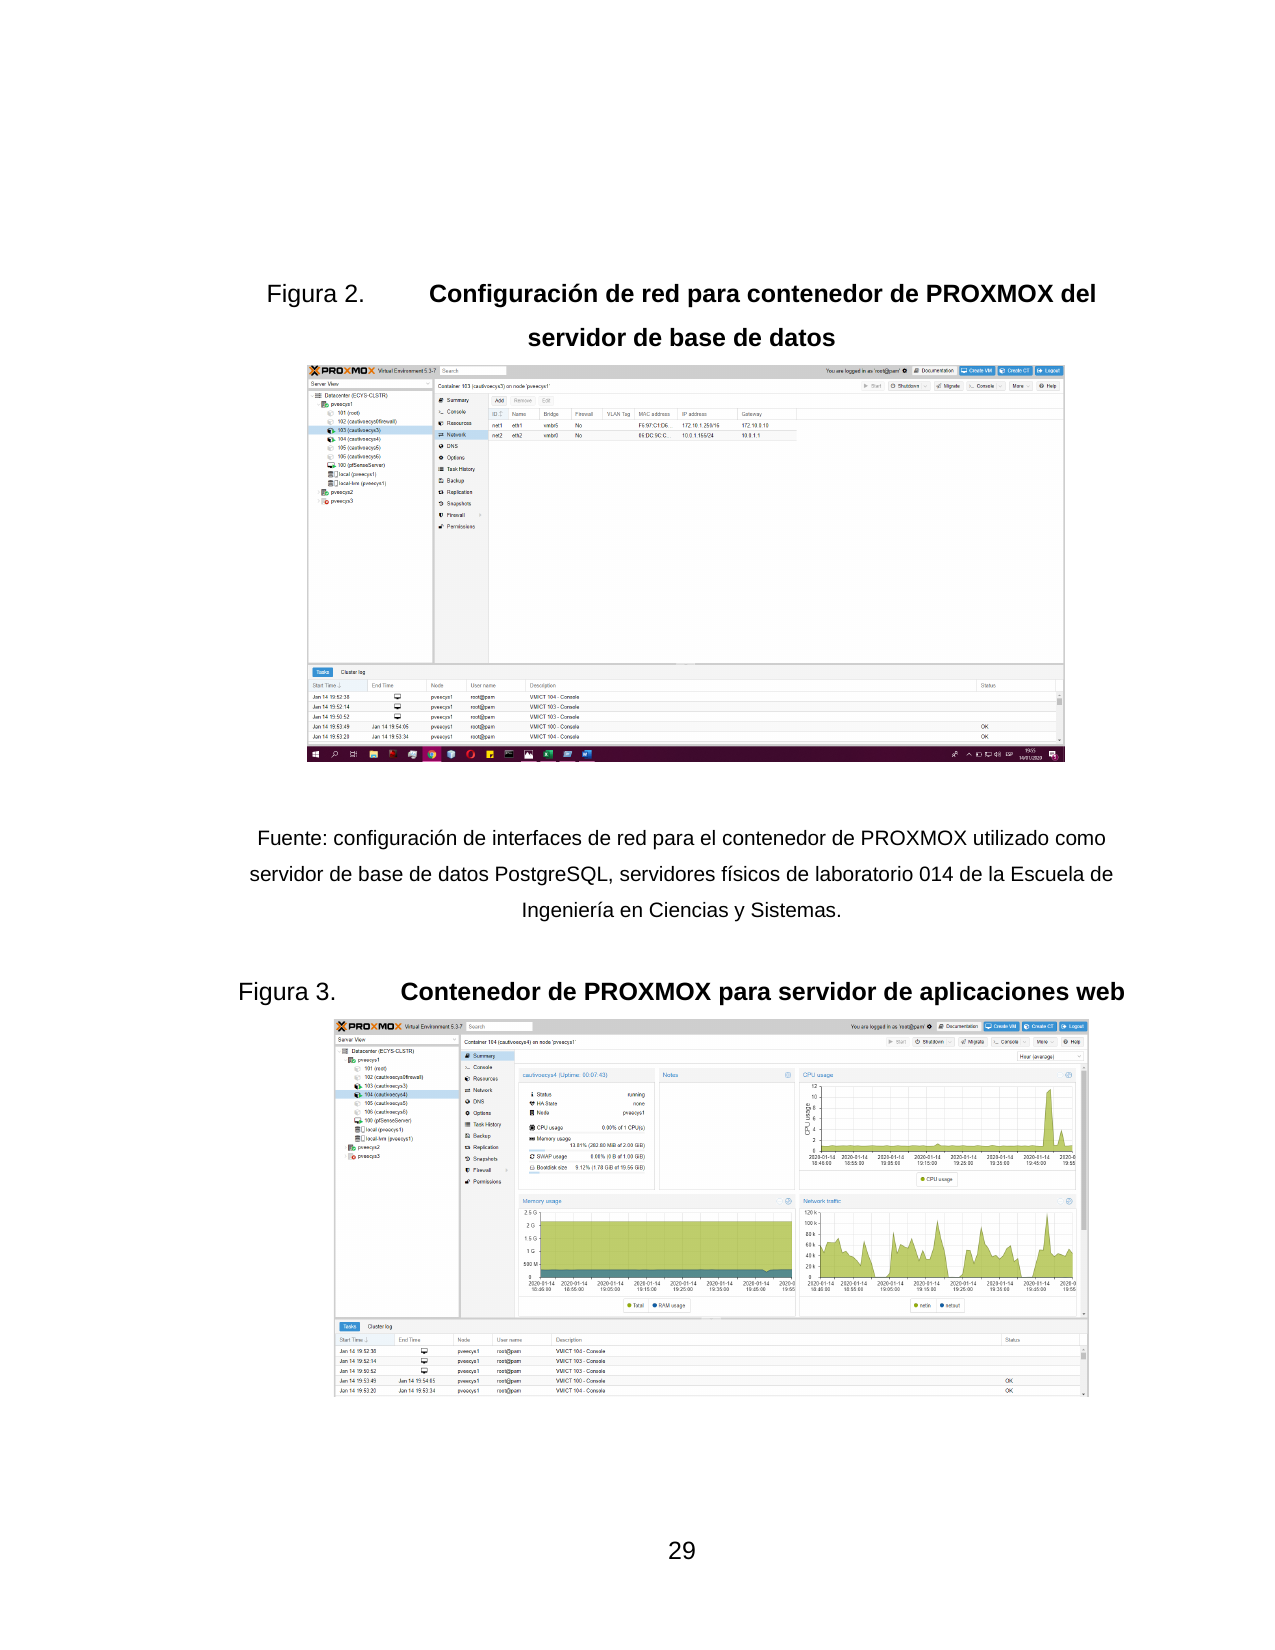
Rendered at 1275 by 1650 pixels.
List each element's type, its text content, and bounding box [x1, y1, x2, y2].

picture [307, 365, 1065, 762]
text Fuente: configuración de interfaces de red para el contenedor de PROXMOX utilizado como servidor de base de datos PostgreSQL, servidores físicos de laboratorio 014 de la Escuela de Ingeniería en Ciencias y Sistemas. [236, 826, 1127, 922]
text Contenedor de PROXMOX para servidor de aplicaciones web [236, 977, 1127, 1005]
text Configuración de red para contenedor de PROXMOX del servidor de base de datos [236, 279, 1127, 351]
picture [333, 1019, 1089, 1397]
